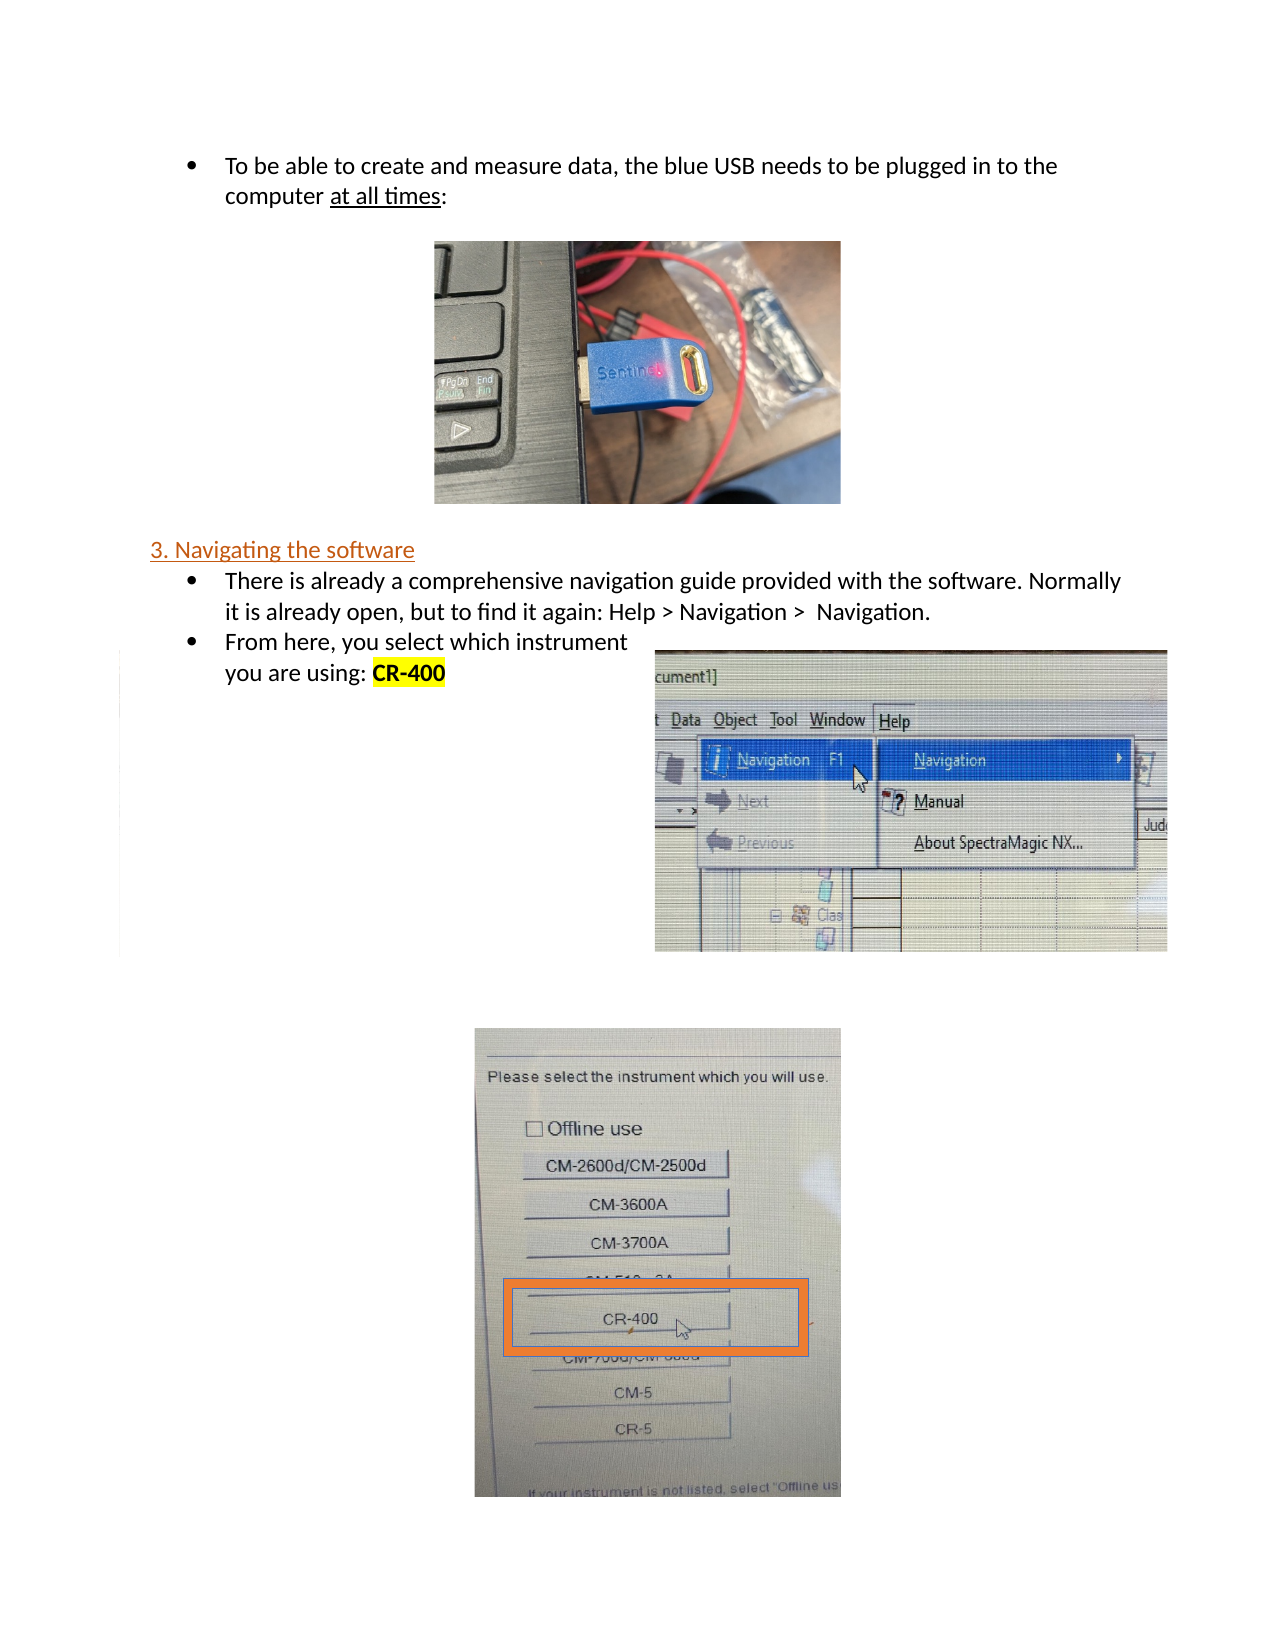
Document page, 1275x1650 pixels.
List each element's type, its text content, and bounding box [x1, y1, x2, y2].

list To be able to create and measure data, the blue USB needs to be plugged in to the computer at all times: [187, 150, 1125, 211]
picture [474, 1028, 841, 1497]
picture [654, 650, 1168, 952]
picture [434, 241, 841, 504]
list From here, you select which instrument you are using: CR-400 [187, 626, 1125, 687]
list There is already a comprehensive navigation guide provided with the software. Normally it is already open, but to find it again: Help > Navigation > Navigation. [187, 565, 1125, 626]
text 3. Navigating the software [150, 534, 1125, 565]
